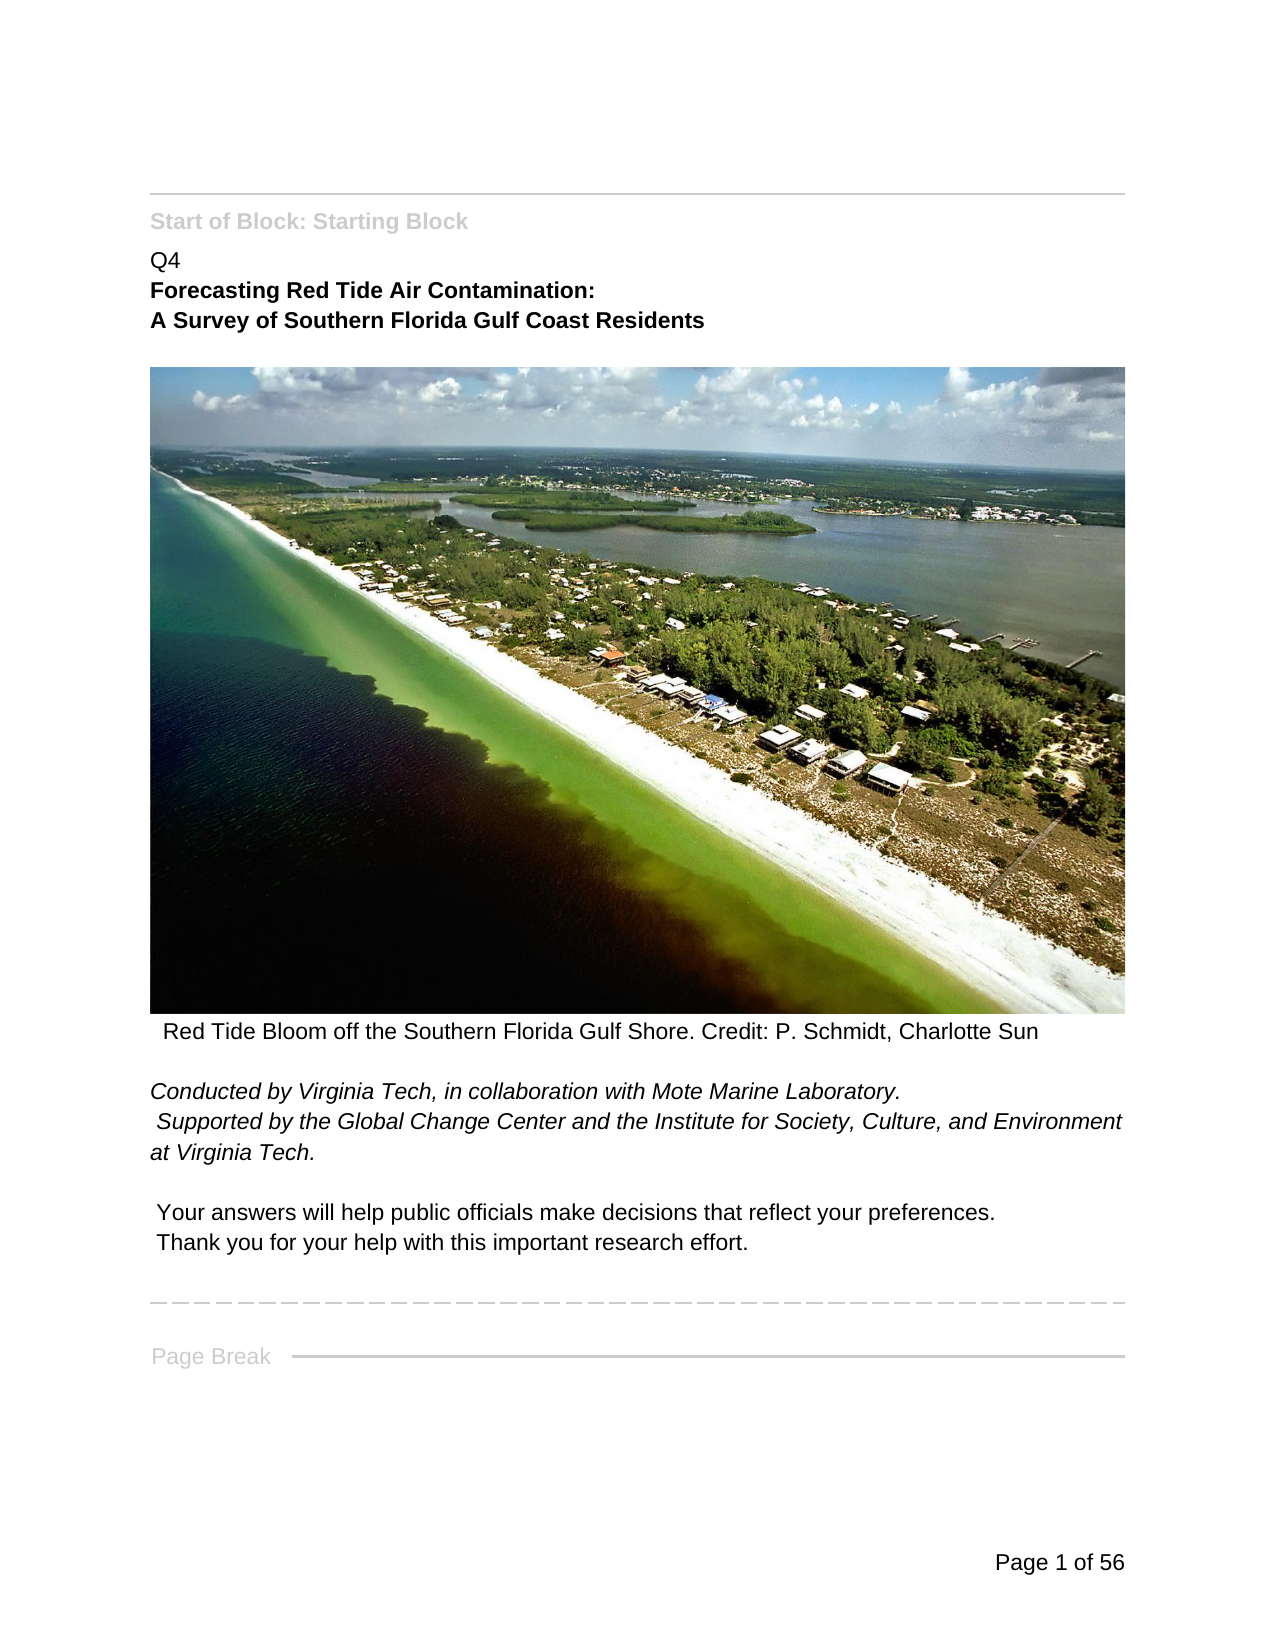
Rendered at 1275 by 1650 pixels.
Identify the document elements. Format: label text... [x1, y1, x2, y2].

text Q4 Forecasting Red Tide Air Contamination: A Survey of Southern Florida Gulf Coast Residents [150, 247, 1125, 364]
table_header [291, 1343, 1126, 1383]
text Start of Block: Starting Block [150, 208, 1125, 234]
picture [150, 367, 1125, 1014]
text Red Tide Bloom off the Southern Florida Gulf Shore. Credit: P. Schmidt, Charlotte Sun Conducted by Virginia Tech, in collaboration with Mote Marine Laboratory. Supported by the Global Change Center and the Institute for Society, Culture, and Environment at Virginia Tech. Your answers will help public officials make decisions that reflect your preferences. Thank you for your help with this important research effort. [150, 1014, 1125, 1255]
table_header Page Break [150, 1343, 291, 1383]
